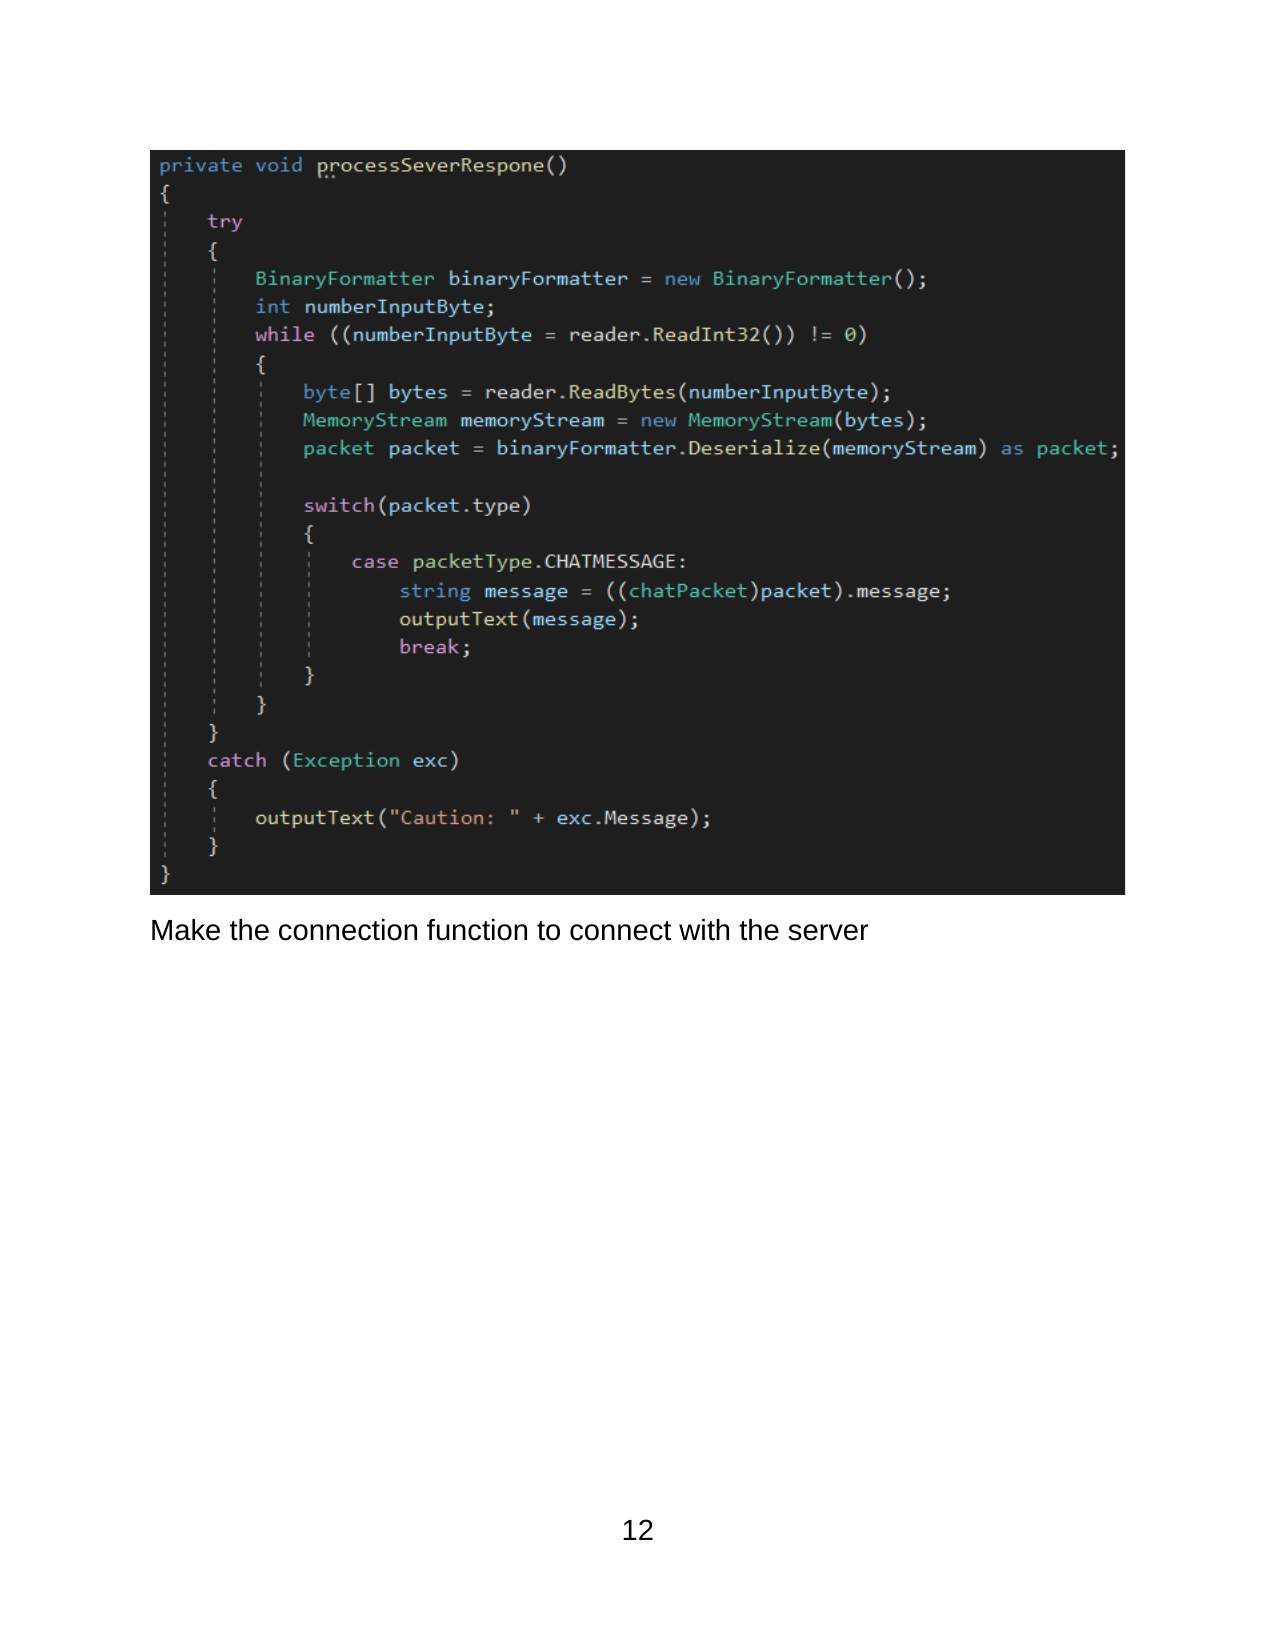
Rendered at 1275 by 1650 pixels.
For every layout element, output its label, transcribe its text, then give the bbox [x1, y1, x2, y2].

text Make the connection function to connect with the server [150, 913, 1125, 947]
picture [150, 150, 1125, 895]
